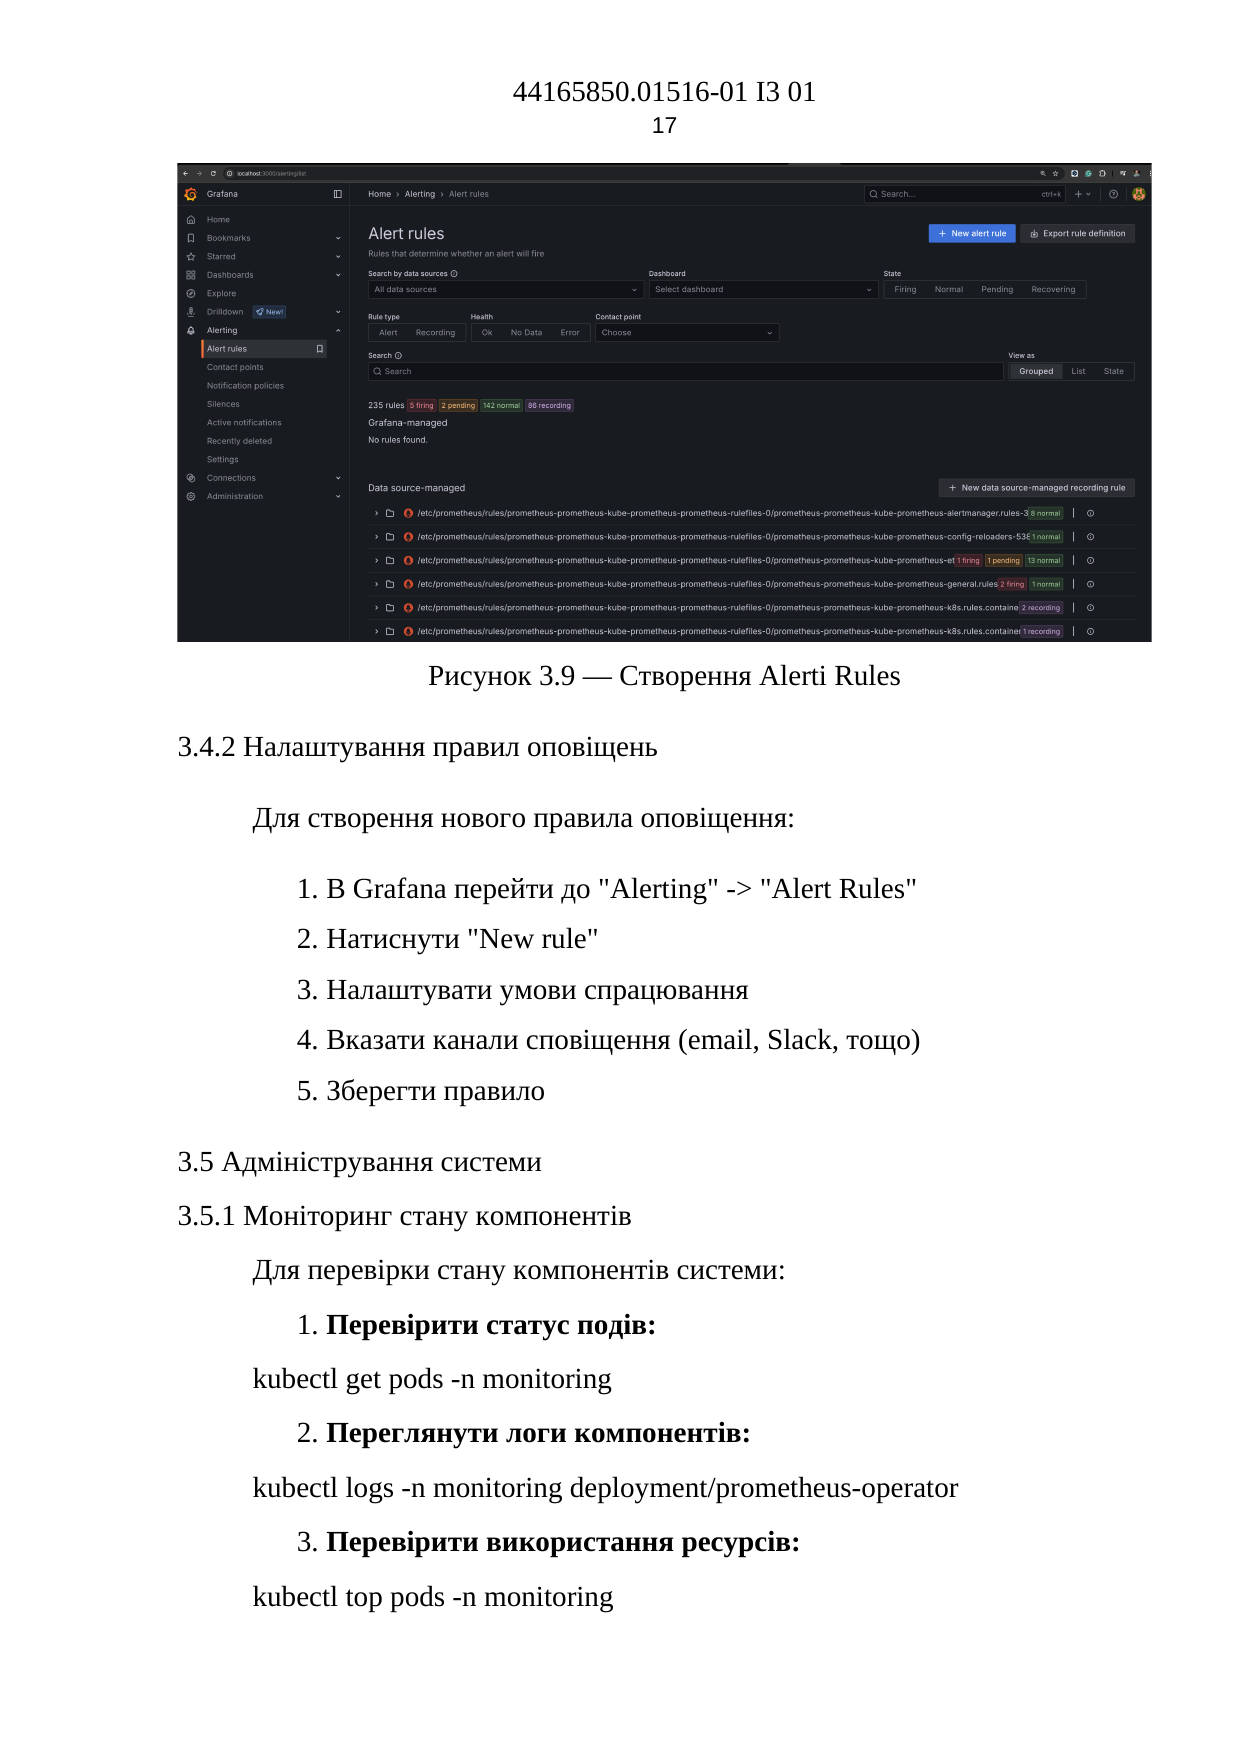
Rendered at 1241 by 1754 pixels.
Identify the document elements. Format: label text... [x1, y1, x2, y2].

text Для перевірки стану компонентів системи: [177, 1252, 1152, 1286]
list Вказати канали сповіщення (email, Slack, тощо) [297, 1022, 1152, 1056]
list kubectl get pods -n monitoring [252, 1361, 1152, 1395]
list Натиснути "New rule" [297, 922, 1152, 955]
list Зберегти правило [297, 1073, 1152, 1106]
list kubectl top pods -n monitoring [252, 1579, 1152, 1612]
text Для створення нового правила оповіщення: [177, 800, 1152, 834]
list Переглянути логи компонентів: [297, 1416, 1152, 1449]
picture [177, 163, 1152, 642]
subtitle 3.4.2 Налаштування правил оповіщень [177, 729, 1152, 763]
list Налаштувати умови спрацювання [297, 972, 1152, 1006]
list Перевірити статус подів: [297, 1307, 1152, 1340]
subtitle 3.5 Адміністрування системи [177, 1144, 1152, 1177]
list Рисунок 3.9 — Створення Alerti Rules [177, 642, 1152, 691]
list kubectl logs -n monitoring deployment/prometheus-operator [252, 1470, 1152, 1503]
list Перевірити використання ресурсів: [297, 1524, 1152, 1558]
subtitle 3.5.1 Моніторинг стану компонентів [177, 1198, 1152, 1232]
list В Grafana перейти до "Alerting" -> "Alert Rules" [297, 871, 1152, 905]
